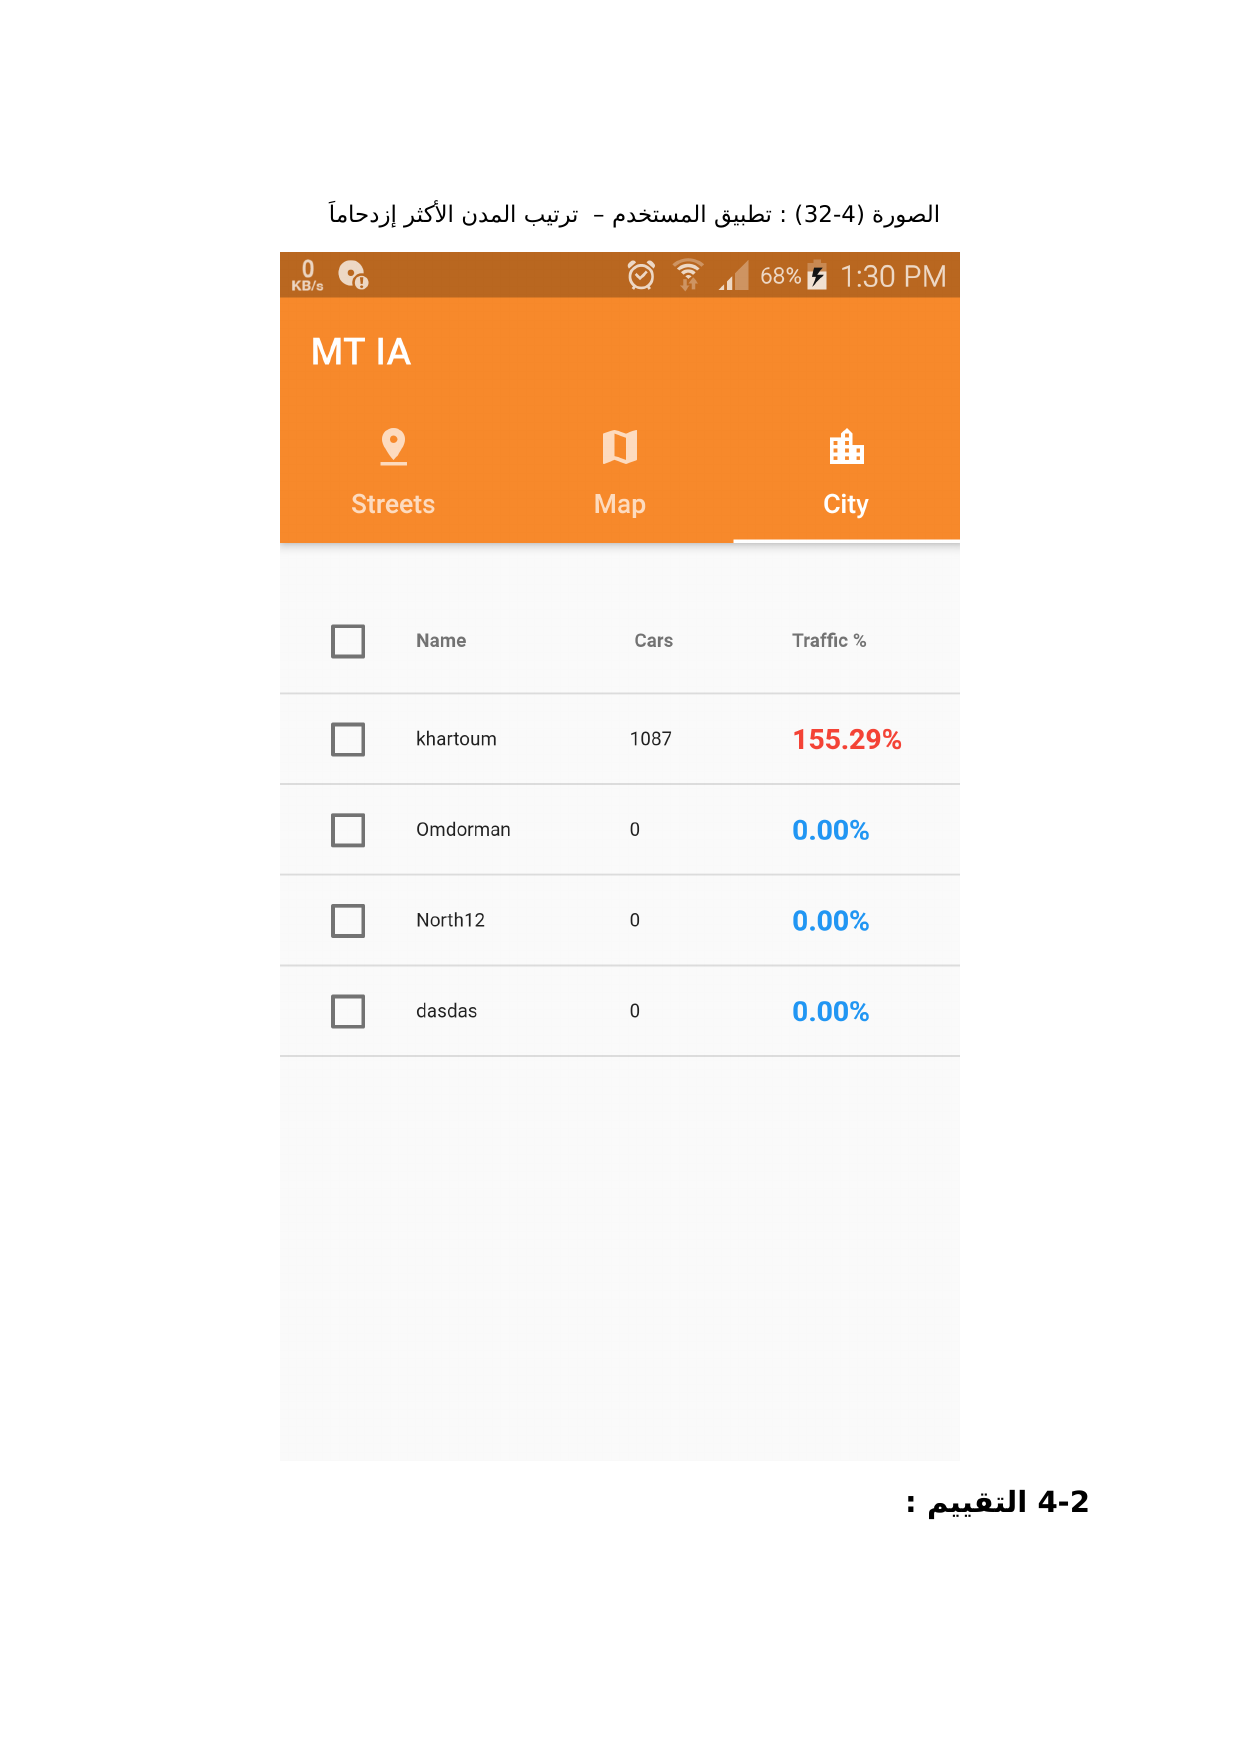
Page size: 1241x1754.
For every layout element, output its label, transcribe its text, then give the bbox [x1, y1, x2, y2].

picture [280, 252, 960, 1461]
text 4-2 التقييم : [150, 1486, 1090, 1519]
text الصورة (4-32) : تطبيق المستخدم – ترتيب المدن الأكثر إزدحاماَ [150, 201, 978, 228]
